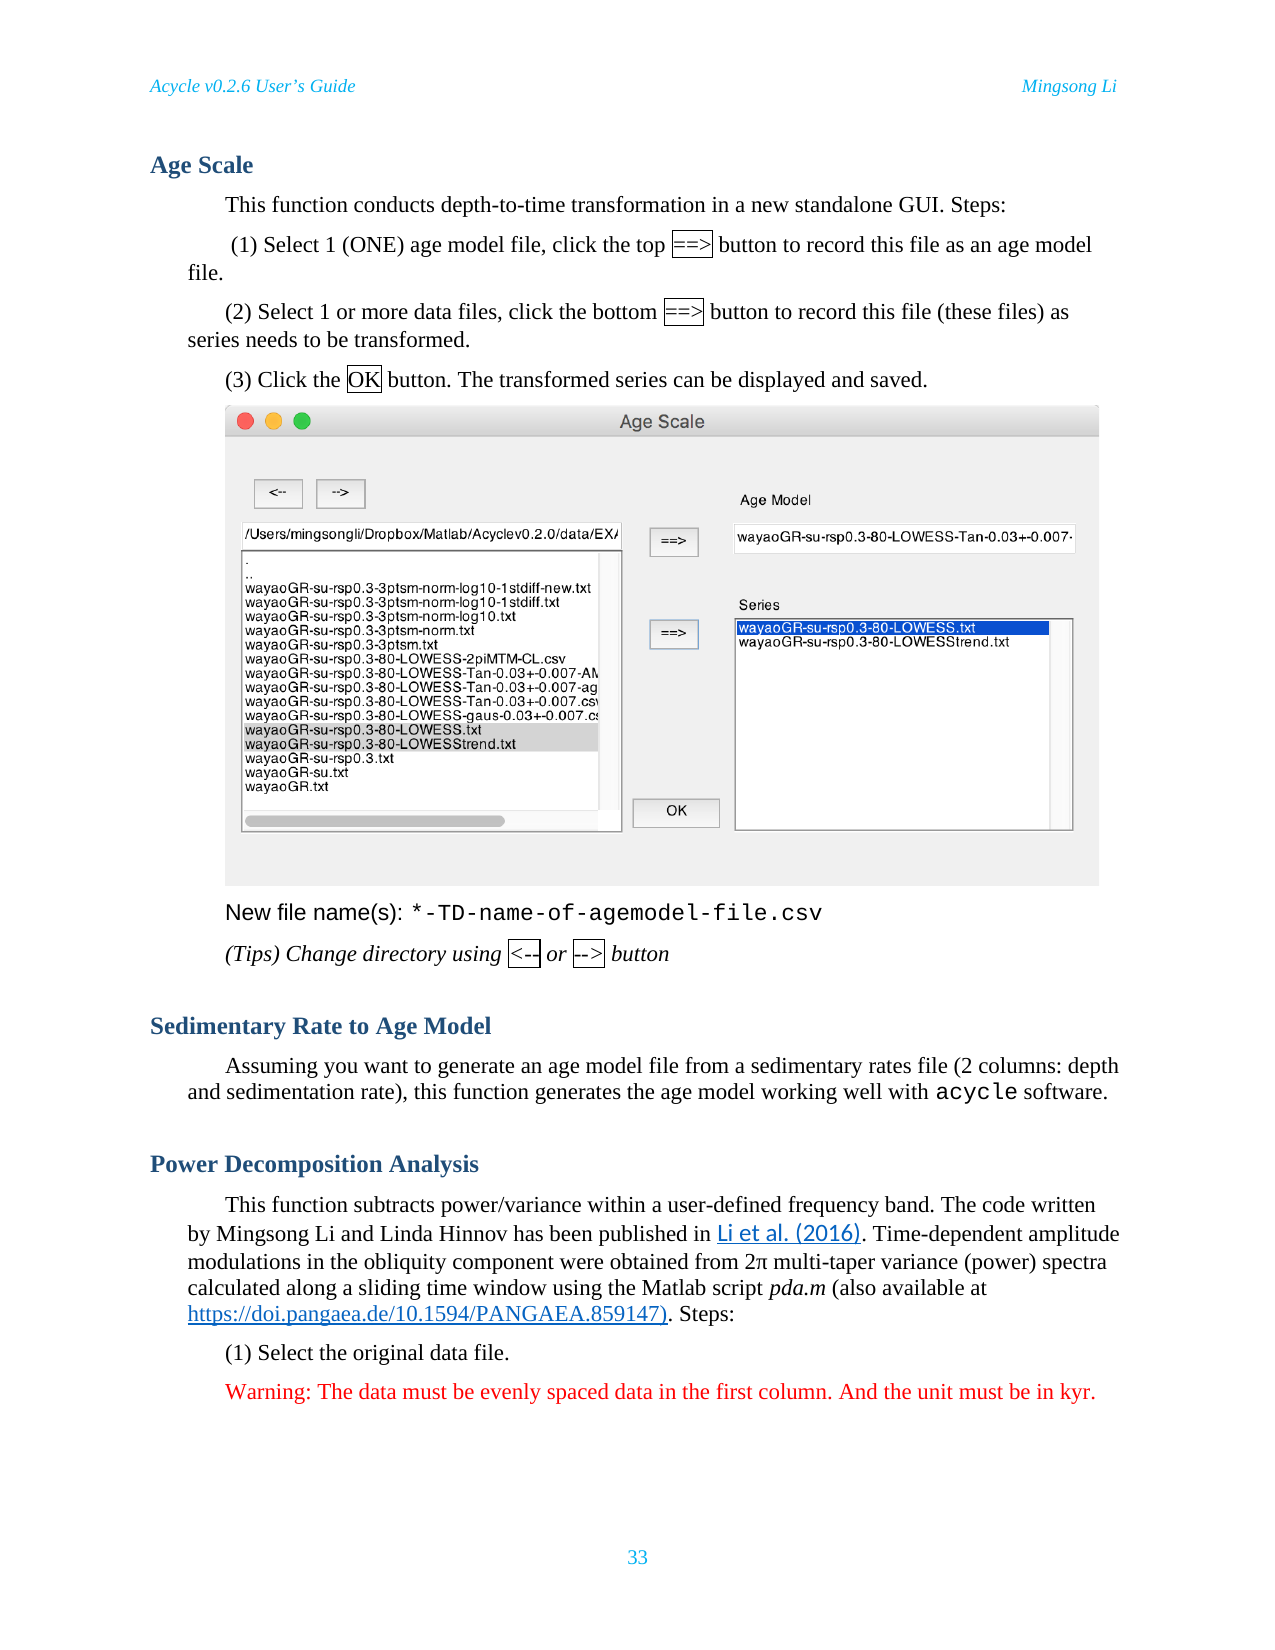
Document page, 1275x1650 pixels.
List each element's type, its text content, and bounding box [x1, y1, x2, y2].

picture [151, 82, 157, 90]
text This function subtracts power/variance within a user-defined frequency band. The code written by Mingsong Li and Linda Hinnov has been published in Li et al. (2016). Time-dependent amplitude modulations in the obliquity component were obtained from 2π multi-taper variance (power) spectra calculated along a sliding time window using the Matlab script pda.m (also available at https://doi.pangaea.de/10.1594/PANGAEA.859147). Steps: [187, 1191, 1125, 1327]
text (Tips) Change directory using <-- or --> button [605, 939, 1125, 968]
subtitle Sedimentary Rate to Age Model [150, 1011, 1125, 1039]
subtitle Power Decomposition Analysis [150, 1149, 1125, 1178]
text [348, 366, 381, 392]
text (Tips) Change directory using <-- or --> button [187, 939, 508, 968]
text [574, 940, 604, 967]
text (1) Select the original data file. [187, 1339, 1125, 1366]
picture [225, 405, 1100, 886]
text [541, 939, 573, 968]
text Assuming you want to generate an age model file from a sedimentary rates file (2 columns: depth and sedimentation rate), this function generates the age model working well with acycle software. [187, 1052, 1125, 1107]
text (1) Select 1 (ONE) age model file, click the top ==> button to record this file as an age model file. [187, 230, 1125, 285]
text This function conducts depth-to-time transformation in a new standalone GUI. Steps: [187, 191, 1125, 218]
text New file name(s): *-TD-name-of-agemodel-file.csv [187, 898, 1125, 927]
text Warning: The data must be evenly spaced data in the first column. And the unit must be in kyr. [187, 1378, 1125, 1404]
subtitle Age Scale [150, 150, 1125, 179]
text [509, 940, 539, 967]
text (2) Select 1 or more data files, click the bottom ==> button to record this file (these files) as series needs to be transformed. [187, 297, 1125, 352]
text (3) Click the OK button. The transformed series can be displayed and saved. [382, 365, 1125, 393]
